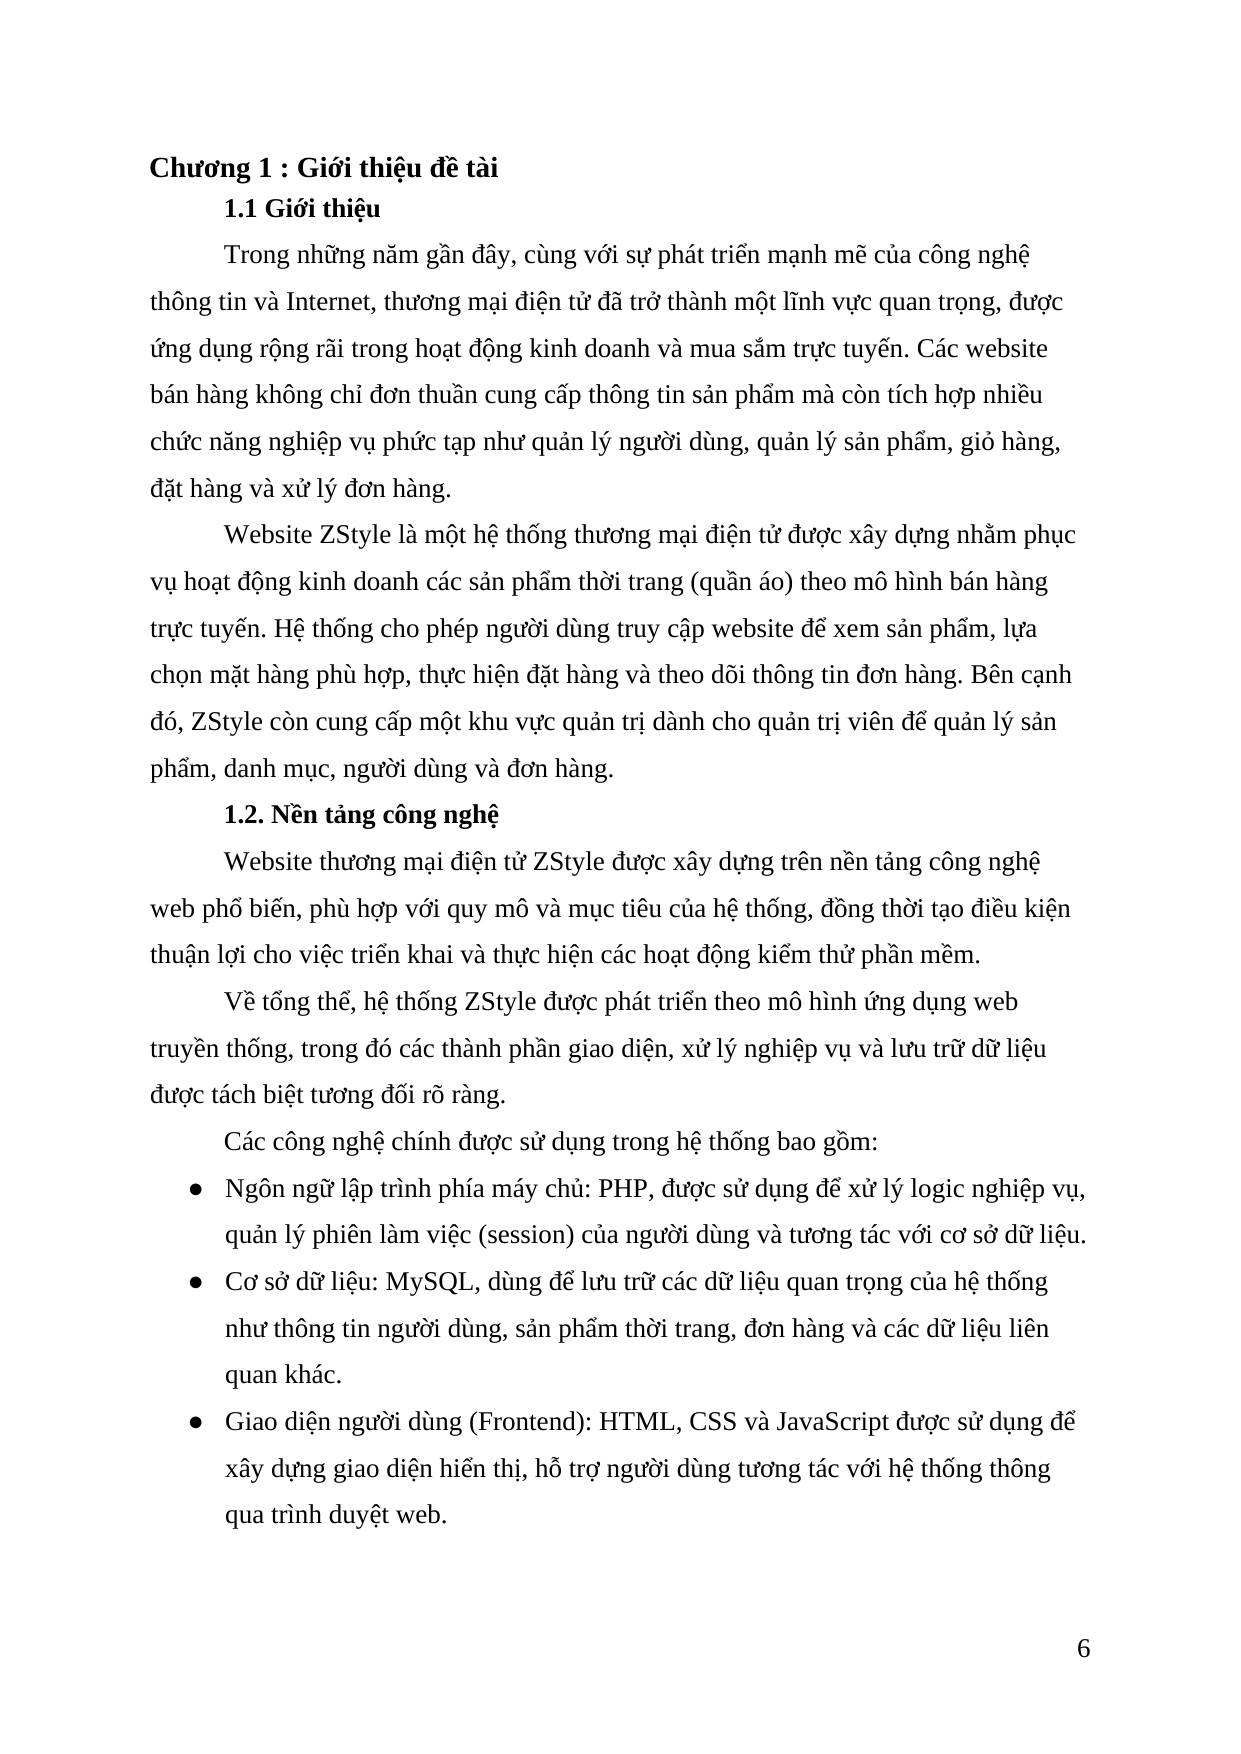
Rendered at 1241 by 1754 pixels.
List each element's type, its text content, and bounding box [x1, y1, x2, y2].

list Cơ sở dữ liệu: MySQL, dùng để lưu trữ các dữ liệu quan trọng của hệ thống như thông tin người dùng, sản phẩm thời trang, đơn hàng và các dữ liệu liên quan khác. [187, 1265, 1090, 1390]
text Về tổng thể, hệ thống ZStyle được phát triển theo mô hình ứng dụng web truyền thống, trong đó các thành phần giao diện, xử lý nghiệp vụ và lưu trữ dữ liệu được tách biệt tương đối rõ ràng. [150, 985, 1090, 1110]
subtitle Chương 1 : Giới thiệu đề tài [149, 150, 1090, 183]
text Các công nghệ chính được sử dụng trong hệ thống bao gồm: [150, 1125, 1090, 1156]
text Trong những năm gần đây, cùng với sự phát triển mạnh mẽ của công nghệ thông tin và Internet, thương mại điện tử đã trở thành một lĩnh vực quan trọng, được ứng dụng rộng rãi trong hoạt động kinh doanh và mua sắm trực tuyến. Các website bán hàng không chỉ đơn thuần cung cấp thông tin sản phẩm mà còn tích hợp nhiều chức năng nghiệp vụ phức tạp như quản lý người dùng, quản lý sản phẩm, giỏ hàng, đặt hàng và xử lý đơn hàng. [150, 238, 1090, 503]
subtitle 1.1 Giới thiệu [150, 192, 1090, 223]
text Website ZStyle là một hệ thống thương mại điện tử được xây dựng nhằm phục vụ hoạt động kinh doanh các sản phẩm thời trang (quần áo) theo mô hình bán hàng trực tuyến. Hệ thống cho phép người dùng truy cập website để xem sản phẩm, lựa chọn mặt hàng phù hợp, thực hiện đặt hàng và theo dõi thông tin đơn hàng. Bên cạnh đó, ZStyle còn cung cấp một khu vực quản trị dành cho quản trị viên để quản lý sản phẩm, danh mục, người dùng và đơn hàng. [150, 518, 1090, 783]
list Giao diện người dùng (Frontend): HTML, CSS và JavaScript được sử dụng để xây dựng giao diện hiển thị, hỗ trợ người dùng tương tác với hệ thống thông qua trình duyệt web. [187, 1405, 1090, 1530]
text Website thương mại điện tử ZStyle được xây dựng trên nền tảng công nghệ web phổ biến, phù hợp với quy mô và mục tiêu của hệ thống, đồng thời tạo điều kiện thuận lợi cho việc triển khai và thực hiện các hoạt động kiểm thử phần mềm. [150, 845, 1090, 970]
list Ngôn ngữ lập trình phía máy chủ: PHP, được sử dụng để xử lý logic nghiệp vụ, quản lý phiên làm việc (session) của người dùng và tương tác với cơ sở dữ liệu. [187, 1172, 1090, 1250]
subtitle 1.2. Nền tảng công nghệ [150, 798, 1090, 830]
